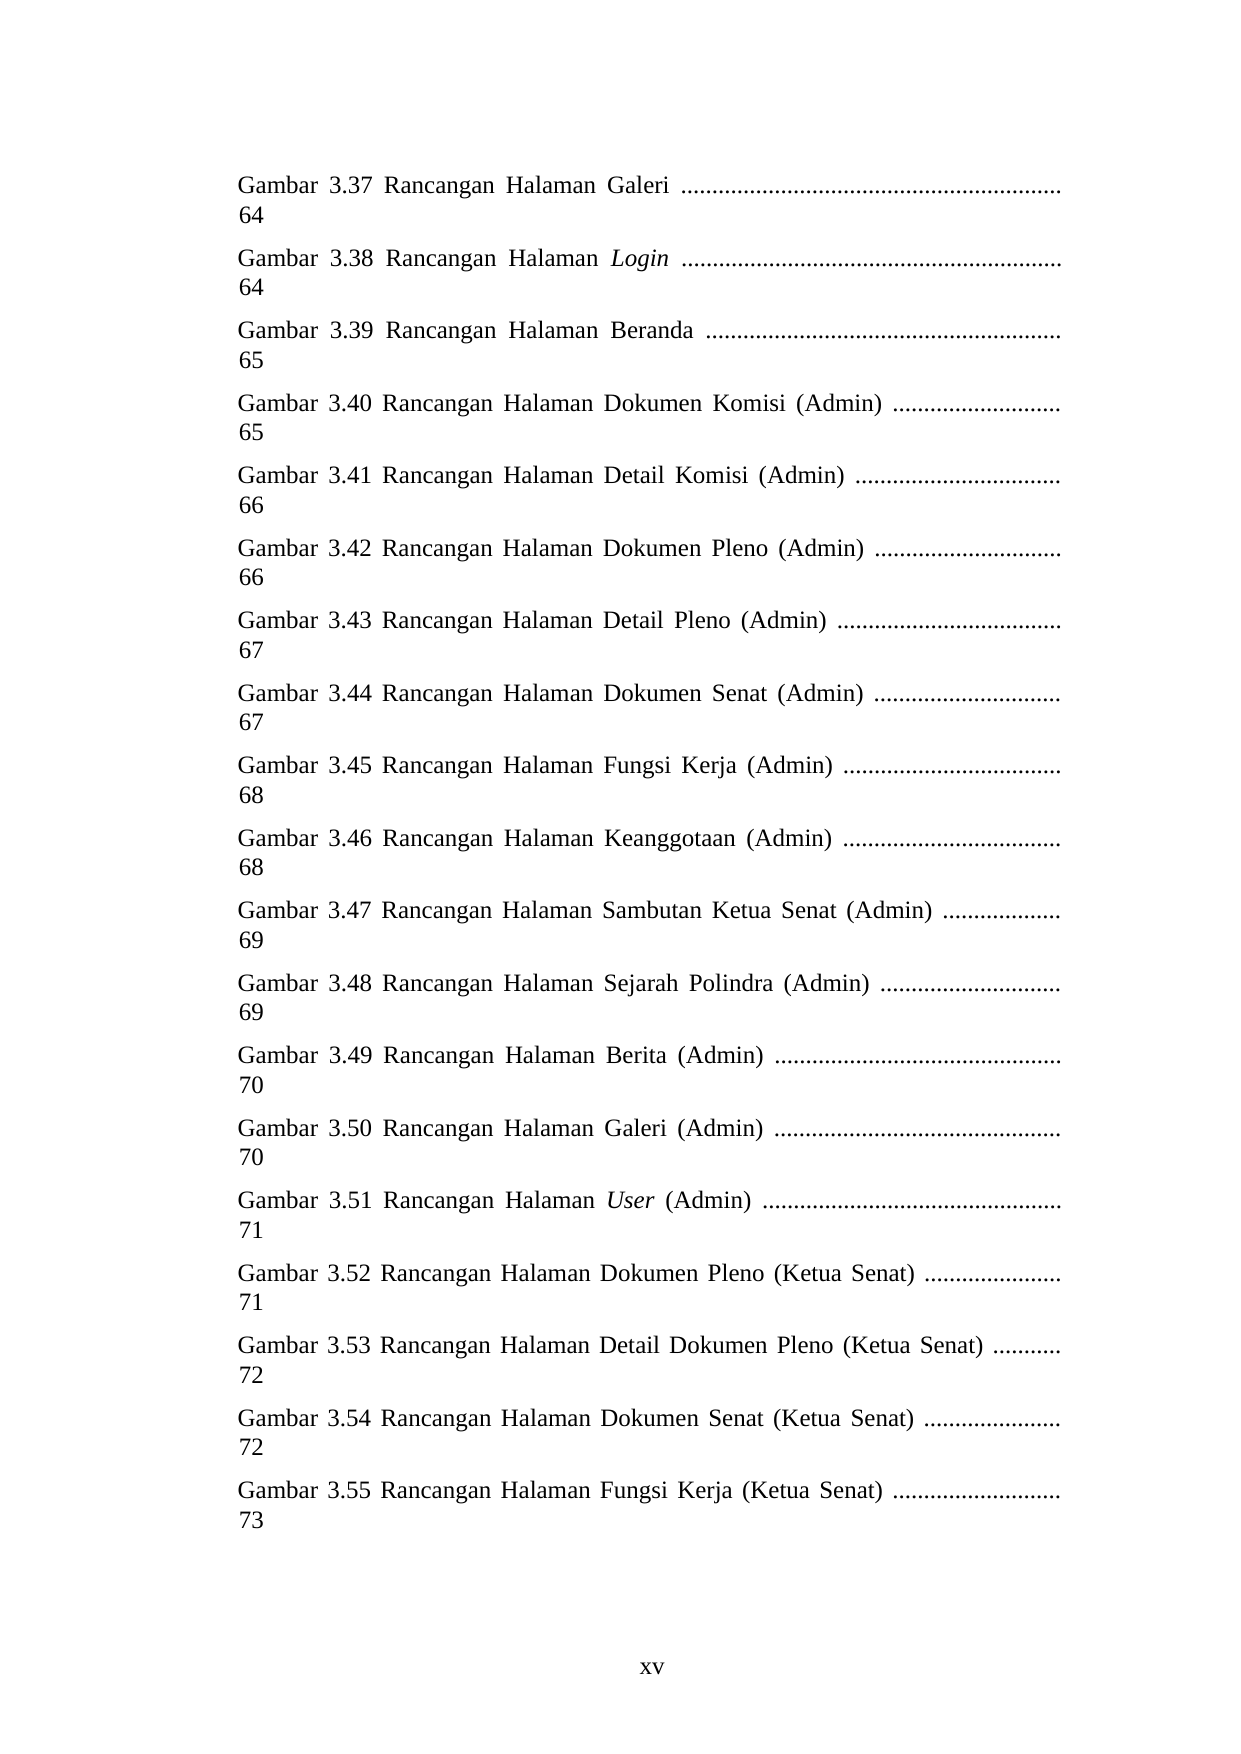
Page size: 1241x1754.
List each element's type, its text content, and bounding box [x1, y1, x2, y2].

text Gambar 3.41 Rancangan Halaman Detail Komisi (Admin) ................................. 66 [237, 460, 1062, 518]
text Gambar 3.40 Rancangan Halaman Dokumen Komisi (Admin) ........................... 65 [237, 388, 1062, 446]
text Gambar 3.48 Rancangan Halaman Sejarah Polindra (Admin) ............................. 69 [237, 968, 1062, 1026]
text Gambar 3.50 Rancangan Halaman Galeri (Admin) .............................................. 70 [237, 1113, 1062, 1171]
text Gambar 3.44 Rancangan Halaman Dokumen Senat (Admin) .............................. 67 [237, 678, 1062, 736]
text Gambar 3.51 Rancangan Halaman User (Admin) ................................................ 71 [237, 1185, 1062, 1243]
text Gambar 3.47 Rancangan Halaman Sambutan Ketua Senat (Admin) ................... 69 [237, 895, 1062, 953]
text Gambar 3.46 Rancangan Halaman Keanggotaan (Admin) ................................... 68 [237, 823, 1062, 881]
text Gambar 3.54 Rancangan Halaman Dokumen Senat (Ketua Senat) ...................... 72 [237, 1403, 1062, 1461]
text Gambar 3.43 Rancangan Halaman Detail Pleno (Admin) .................................... 67 [237, 605, 1062, 663]
text Gambar 3.49 Rancangan Halaman Berita (Admin) .............................................. 70 [237, 1040, 1062, 1098]
text Gambar 3.53 Rancangan Halaman Detail Dokumen Pleno (Ketua Senat) ........... 72 [237, 1330, 1062, 1388]
text Gambar 3.39 Rancangan Halaman Beranda ......................................................... 65 [237, 315, 1062, 373]
text Gambar 3.42 Rancangan Halaman Dokumen Pleno (Admin) .............................. 66 [237, 533, 1062, 591]
text Gambar 3.52 Rancangan Halaman Dokumen Pleno (Ketua Senat) ...................... 71 [237, 1258, 1062, 1316]
text Gambar 3.55 Rancangan Halaman Fungsi Kerja (Ketua Senat) ........................... 73 [237, 1475, 1062, 1533]
text Gambar 3.38 Rancangan Halaman Login ............................................................. 64 [237, 243, 1062, 301]
text Gambar 3.37 Rancangan Halaman Galeri ............................................................. 64 [237, 170, 1062, 228]
text Gambar 3.45 Rancangan Halaman Fungsi Kerja (Admin) ................................... 68 [237, 750, 1062, 808]
